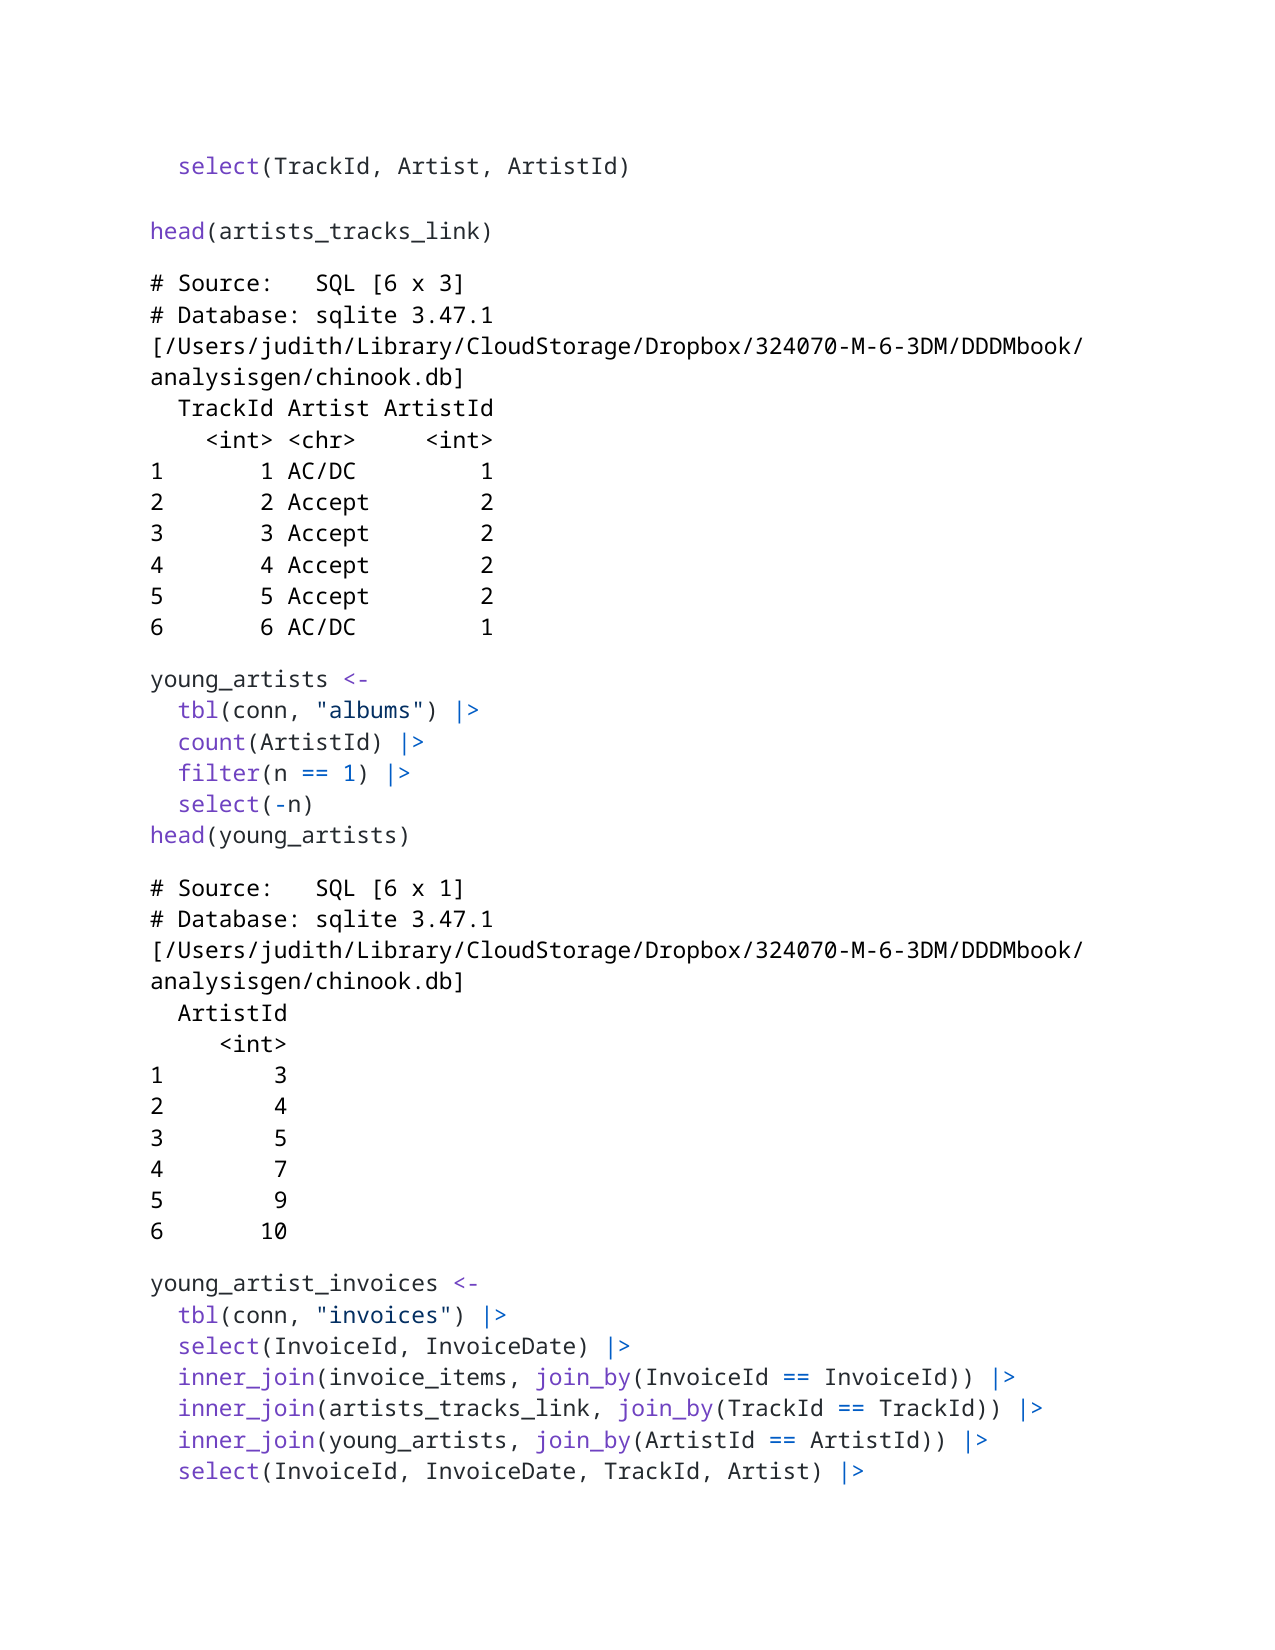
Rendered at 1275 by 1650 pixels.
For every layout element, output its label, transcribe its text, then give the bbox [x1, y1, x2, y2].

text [150, 1267, 1125, 1486]
text # Source: SQL [6 x 3] # Database: sqlite 3.47.1 [/Users/judith/Library/CloudStorage/Dropbox/324070-M-6-3DM/DDDMbook/analysisgen/chinook.db] TrackId Artist ArtistId <int> <chr> <int> 1 1 AC/DC 1 2 2 Accept 2 3 3 Accept 2 4 4 Accept 2 5 5 Accept 2 6 6 AC/DC 1 [150, 267, 1125, 642]
text # Source: SQL [6 x 1] # Database: sqlite 3.47.1 [/Users/judith/Library/CloudStorage/Dropbox/324070-M-6-3DM/DDDMbook/analysisgen/chinook.db] ArtistId <int> 1 3 2 4 3 5 4 7 5 9 6 10 [150, 872, 1125, 1247]
text young_artists <- tbl(conn, "albums") |> count(ArtistId) |> filter(n == 1) |> select(-n) head(young_artists) [150, 663, 1125, 851]
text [150, 150, 1125, 247]
